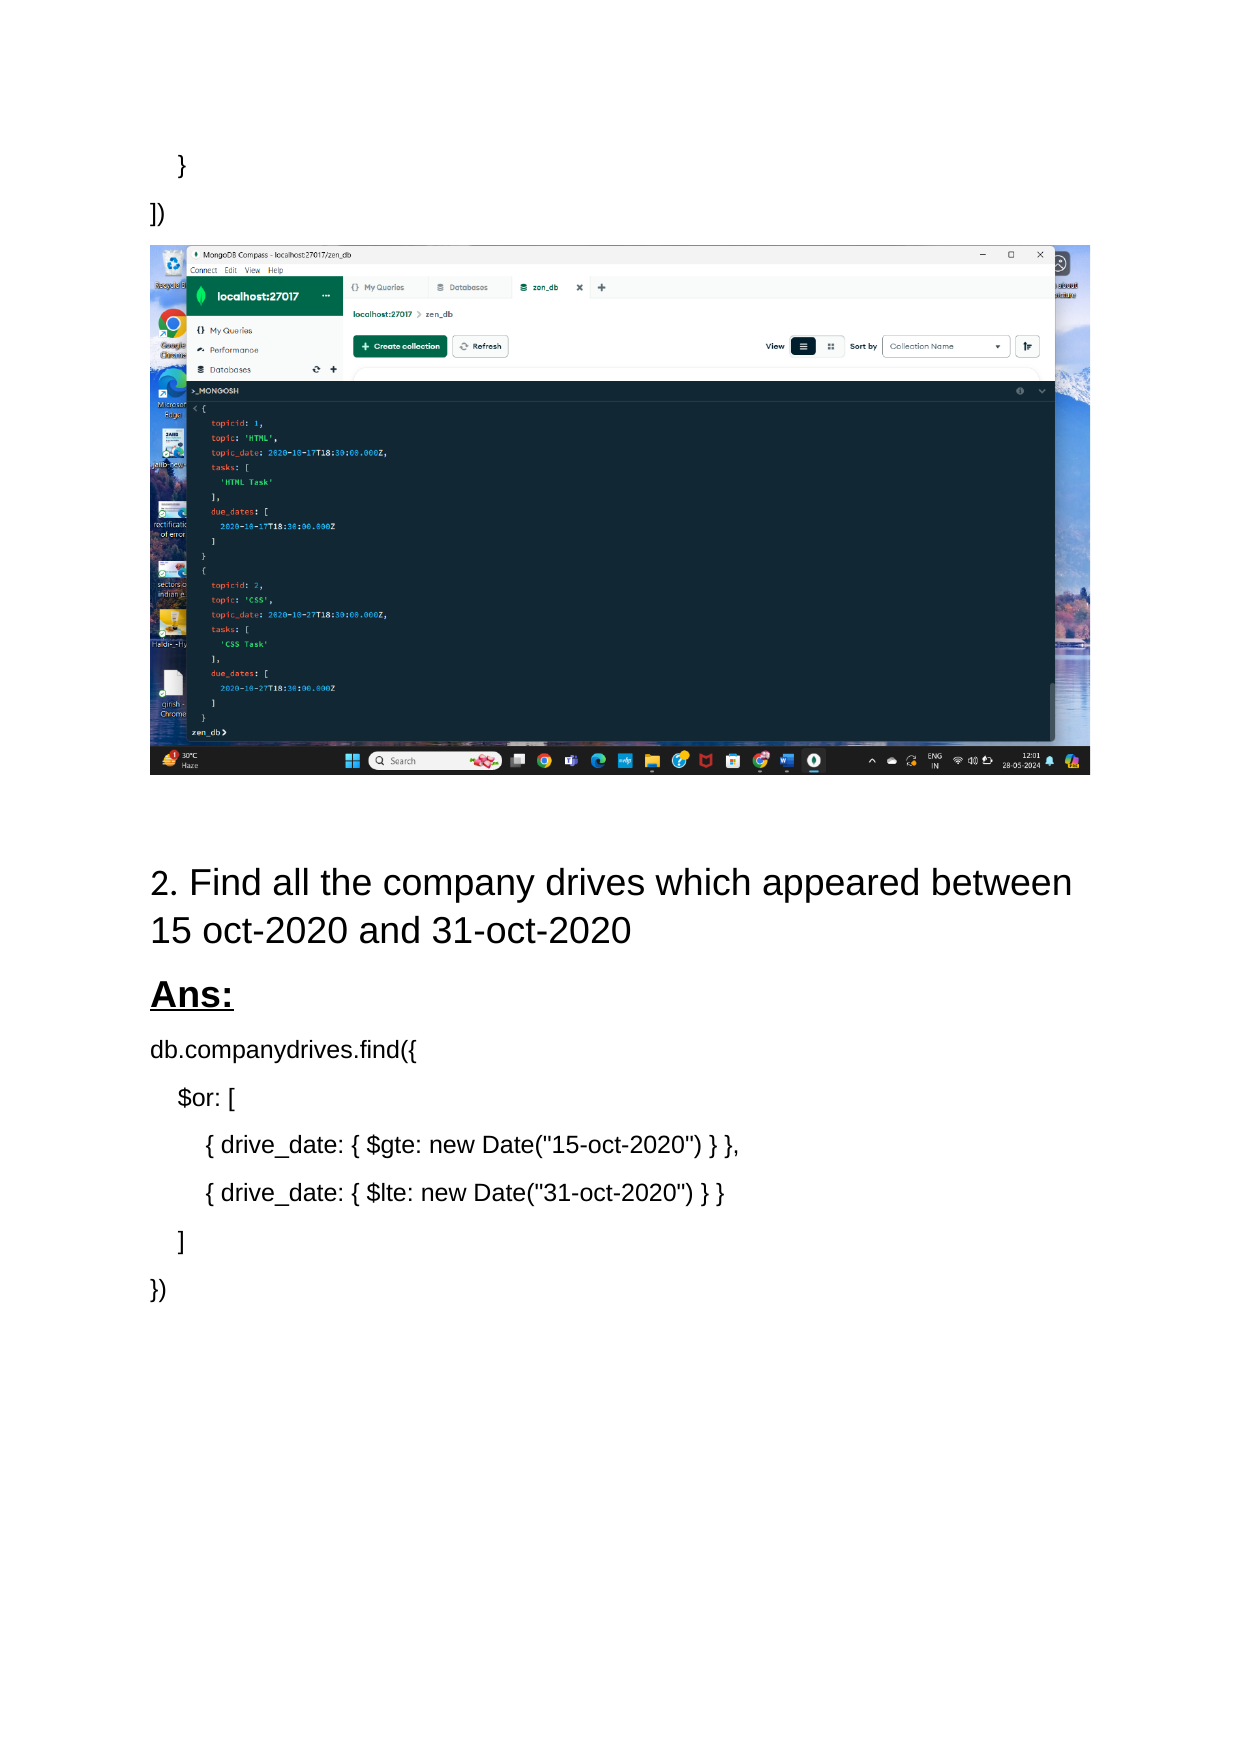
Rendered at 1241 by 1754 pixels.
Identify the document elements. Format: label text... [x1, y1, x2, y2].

text ] [150, 1226, 1090, 1254]
text { drive_date: { $gte: new Date("15-oct-2020") } }, [150, 1130, 1090, 1159]
text Ans: [150, 972, 1090, 1015]
picture [150, 245, 1091, 775]
text }) [150, 1273, 1090, 1302]
text } [150, 150, 1090, 179]
text $or: [ [150, 1083, 1090, 1111]
text db.companydrives.find({ [150, 1035, 1090, 1064]
text ]) [150, 198, 1090, 226]
text 2. Find all the company drives which appeared between 15 oct-2020 and 31-oct-2020 [150, 859, 1090, 952]
text { drive_date: { $lte: new Date("31-oct-2020") } } [150, 1178, 1090, 1207]
